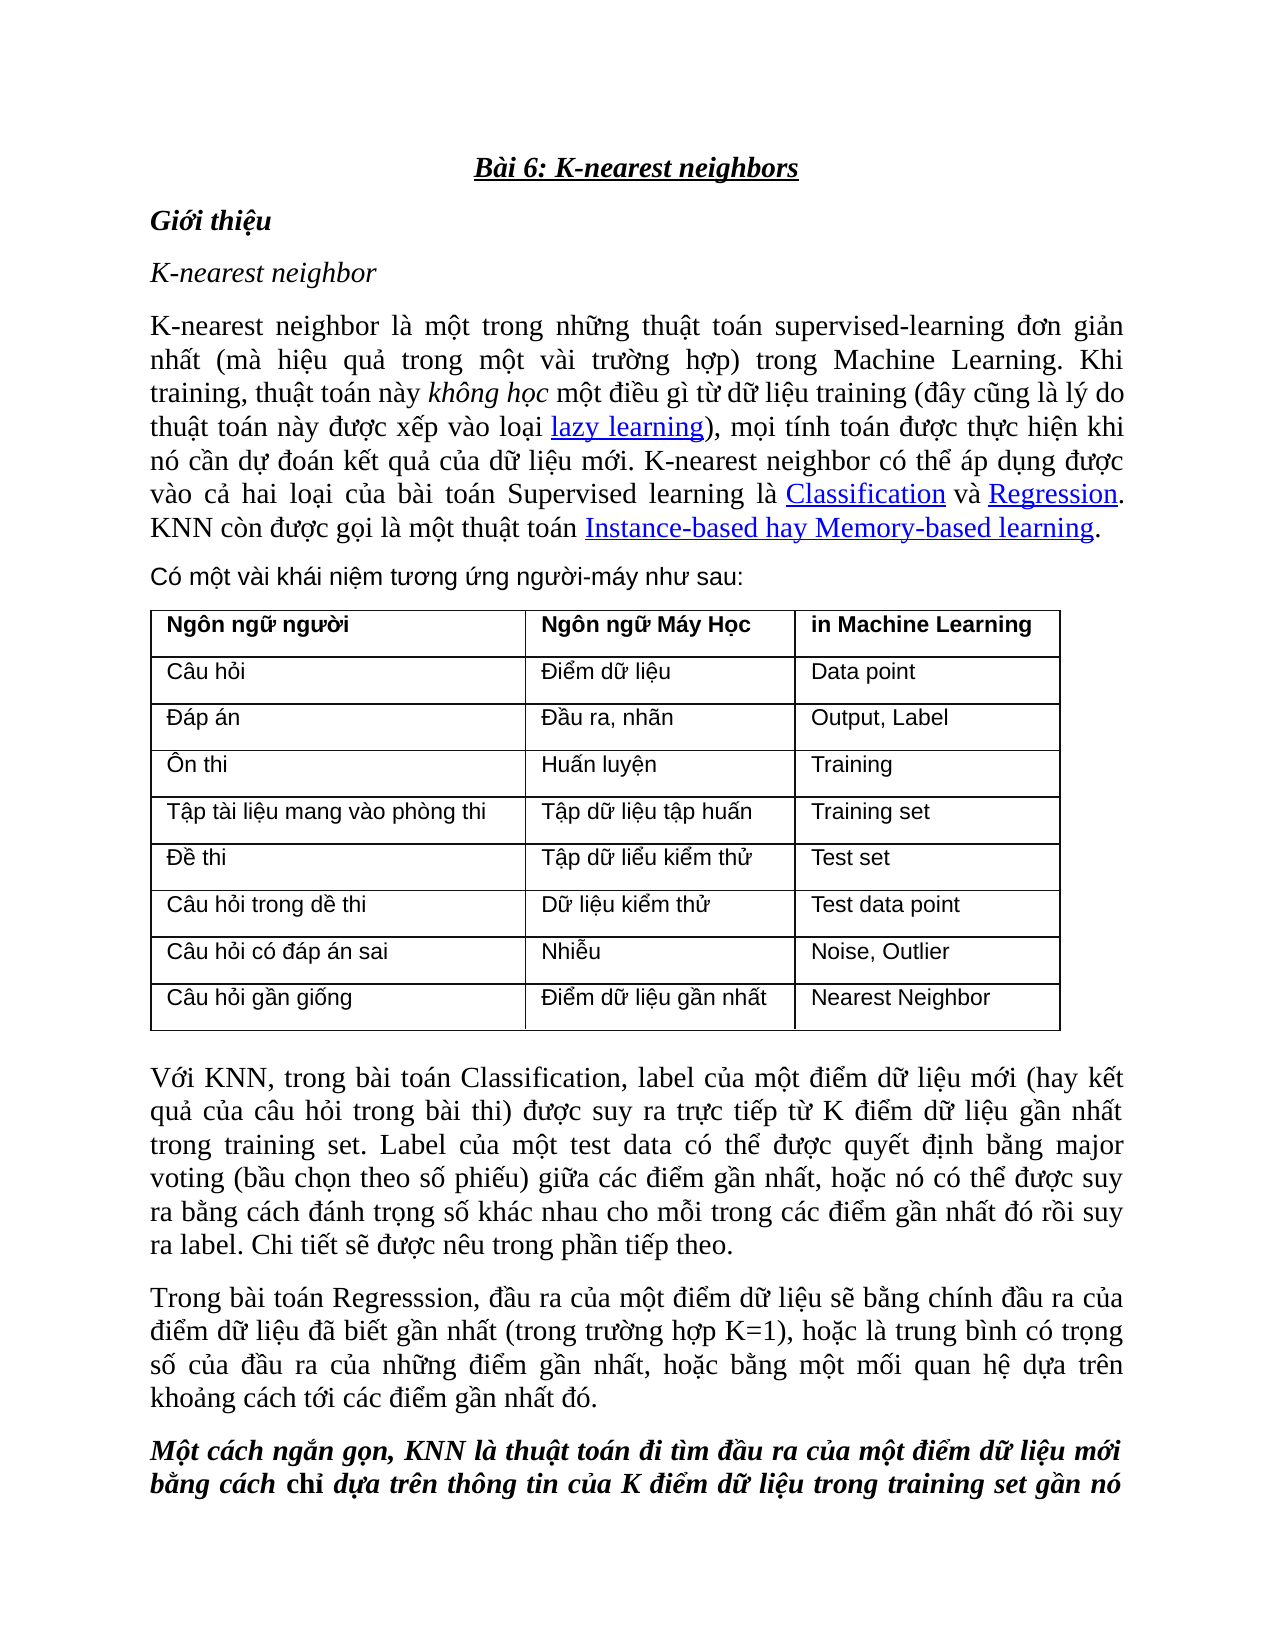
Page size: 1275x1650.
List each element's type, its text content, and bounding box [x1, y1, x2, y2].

table_cell Training set [796, 798, 1059, 843]
table_cell Đầu ra, nhãn [526, 705, 794, 749]
table_cell Dữ liệu kiểm thử [526, 891, 794, 936]
table_cell Điểm dữ liệu [526, 658, 794, 703]
table_cell Test set [796, 845, 1059, 889]
text Có một vài khái niệm tương ứng người-máy như sau: [150, 562, 1125, 591]
table_cell Huấn luyện [526, 751, 794, 796]
table_cell Câu hỏi gần giống [152, 985, 525, 1029]
table_cell Test data point [796, 891, 1059, 936]
table_cell Data point [796, 658, 1059, 703]
table_cell Đề thi [152, 845, 525, 889]
table_cell Điểm dữ liệu gần nhất [526, 985, 794, 1029]
table_header Ngôn ngữ Máy Học [526, 611, 794, 656]
text K-nearest neighbor là một trong những thuật toán supervised-learning đơn giản nhất (mà hiệu quả trong một vài trường hợp) trong Machine Learning. Khi training, thuật toán này không học một điều gì từ dữ liệu training (đây cũng là lý do thuật toán này được xếp vào loại lazy learning), mọi tính toán được thực hiện khi nó cần dự đoán kết quả của dữ liệu mới. K-nearest neighbor có thể áp dụng được vào cả hai loại của bài toán Supervised learning là Classification và Regression. KNN còn được gọi là một thuật toán Instance-based hay Memory-based learning. [150, 308, 1125, 543]
table_cell Câu hỏi có đáp án sai [152, 938, 525, 983]
table_cell Tập dữ liệu tập huấn [526, 798, 794, 843]
table_cell Ôn thi [152, 751, 525, 796]
table_cell Đáp án [152, 705, 525, 749]
table_cell Noise, Outlier [796, 938, 1059, 983]
table_cell Nhiễu [526, 938, 794, 983]
text Bài 6: K-nearest neighbors [150, 150, 1125, 183]
text K-nearest neighbor [150, 256, 1125, 289]
table_cell Câu hỏi [152, 658, 525, 703]
text Trong bài toán Regresssion, đầu ra của một điểm dữ liệu sẽ bằng chính đầu ra của điểm dữ liệu đã biết gần nhất (trong trường hợp K=1), hoặc là trung bình có trọng số của đầu ra của những điểm gần nhất, hoặc bằng một mối quan hệ dựa trên khoảng cách tới các điểm gần nhất đó. [150, 1280, 1125, 1414]
table_cell Tập tài liệu mang vào phòng thi [152, 798, 525, 843]
text Với KNN, trong bài toán Classification, label của một điểm dữ liệu mới (hay kết quả của câu hỏi trong bài thi) được suy ra trực tiếp từ K điểm dữ liệu gần nhất trong training set. Label của một test data có thể được quyết định bằng major voting (bầu chọn theo số phiếu) giữa các điểm gần nhất, hoặc nó có thể được suy ra bằng cách đánh trọng số khác nhau cho mỗi trong các điểm gần nhất đó rồi suy ra label. Chi tiết sẽ được nêu trong phần tiếp theo. [150, 1031, 1125, 1261]
text Giới thiệu [150, 203, 1125, 236]
table_header Ngôn ngữ người [152, 611, 525, 656]
table_cell Câu hỏi trong dề thi [152, 891, 525, 936]
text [150, 1433, 1125, 1500]
table_header in Machine Learning [796, 611, 1059, 656]
table_cell Output, Label [796, 705, 1059, 749]
table_cell Training [796, 751, 1059, 796]
table_cell Nearest Neighbor [796, 985, 1059, 1029]
table_cell Tập dữ liểu kiểm thử [526, 845, 794, 889]
